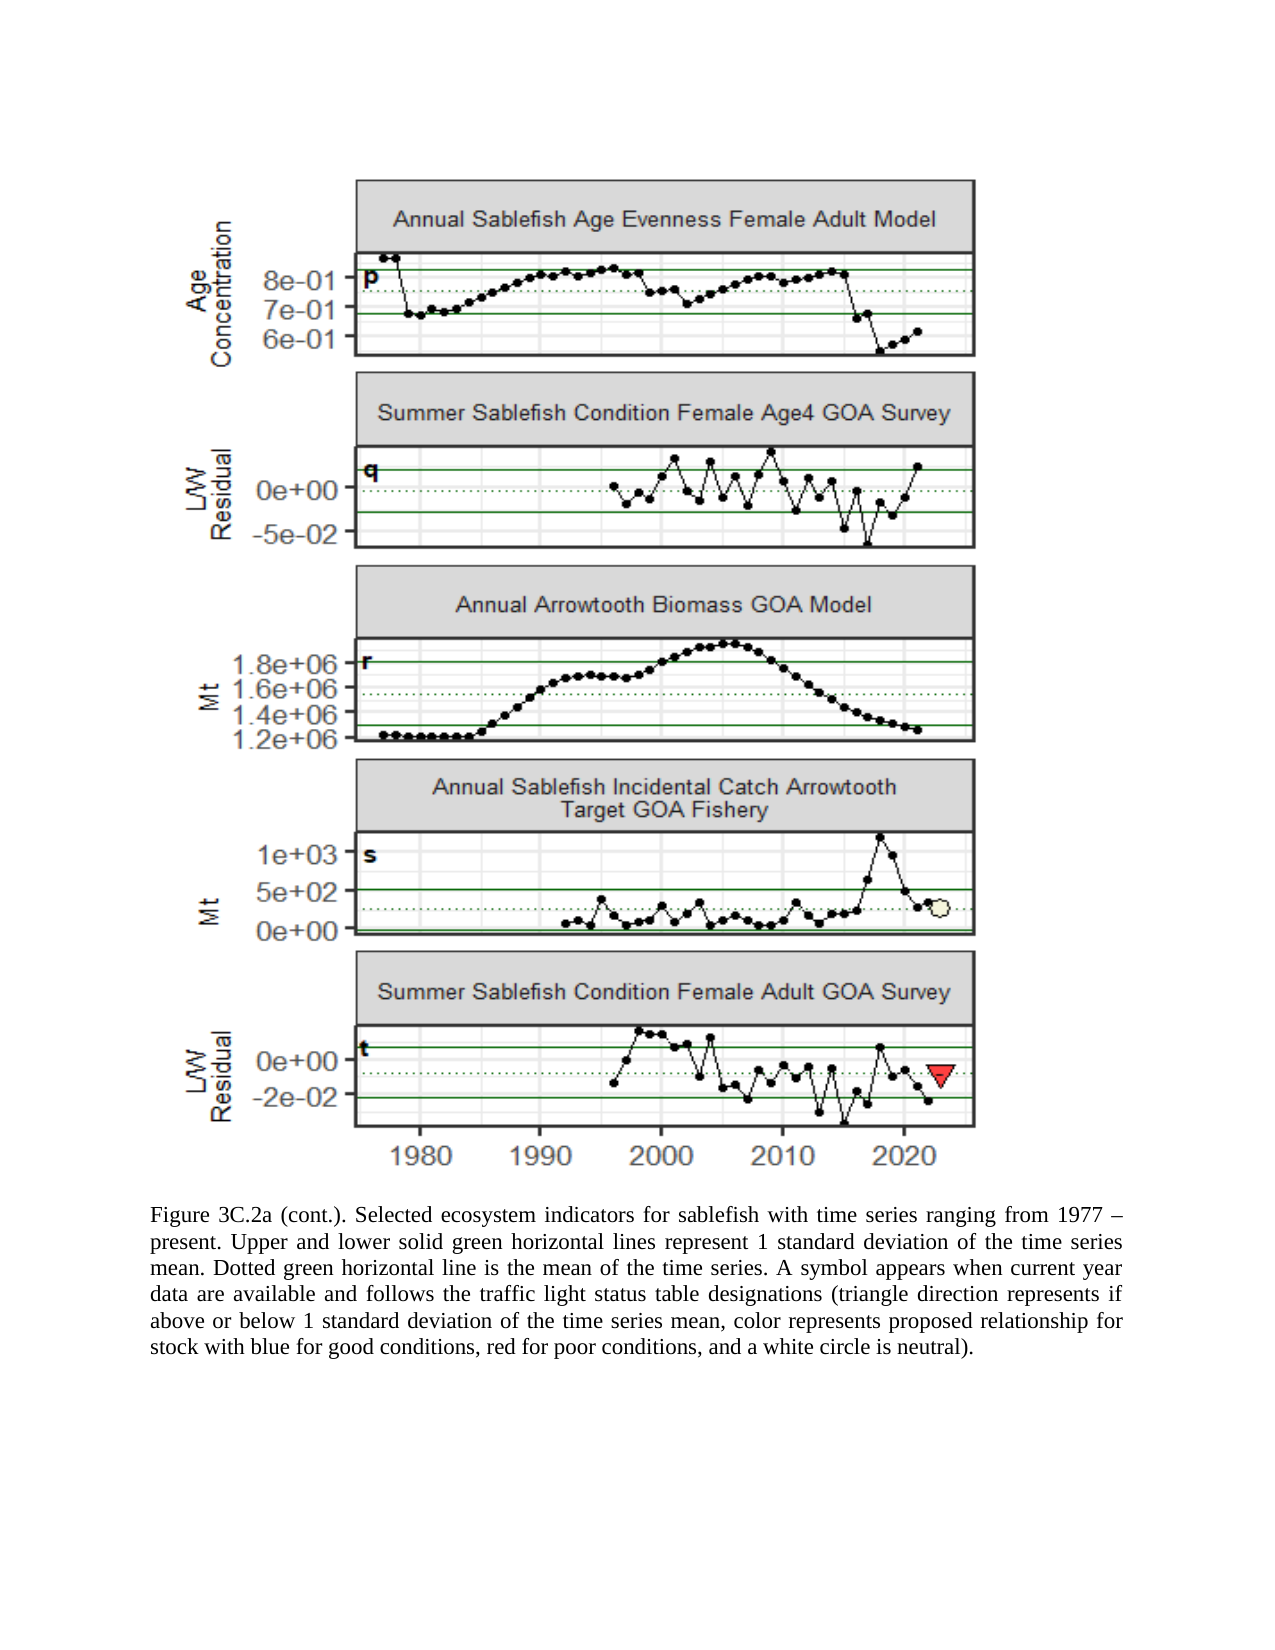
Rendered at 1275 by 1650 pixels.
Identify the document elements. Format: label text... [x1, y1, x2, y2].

picture [150, 150, 1010, 1176]
text Figure 3C.2a (cont.). Selected ecosystem indicators for sablefish with time series ranging from 1977 – present. Upper and lower solid green horizontal lines represent 1 standard deviation of the time series mean. Dotted green horizontal line is the mean of the time series. A symbol appears when current year data are available and follows the traffic light status table designations (triangle direction represents if above or below 1 standard deviation of the time series mean, color represents proposed relationship for stock with blue for good conditions, red for poor conditions, and a white circle is neutral). [150, 1201, 1125, 1359]
